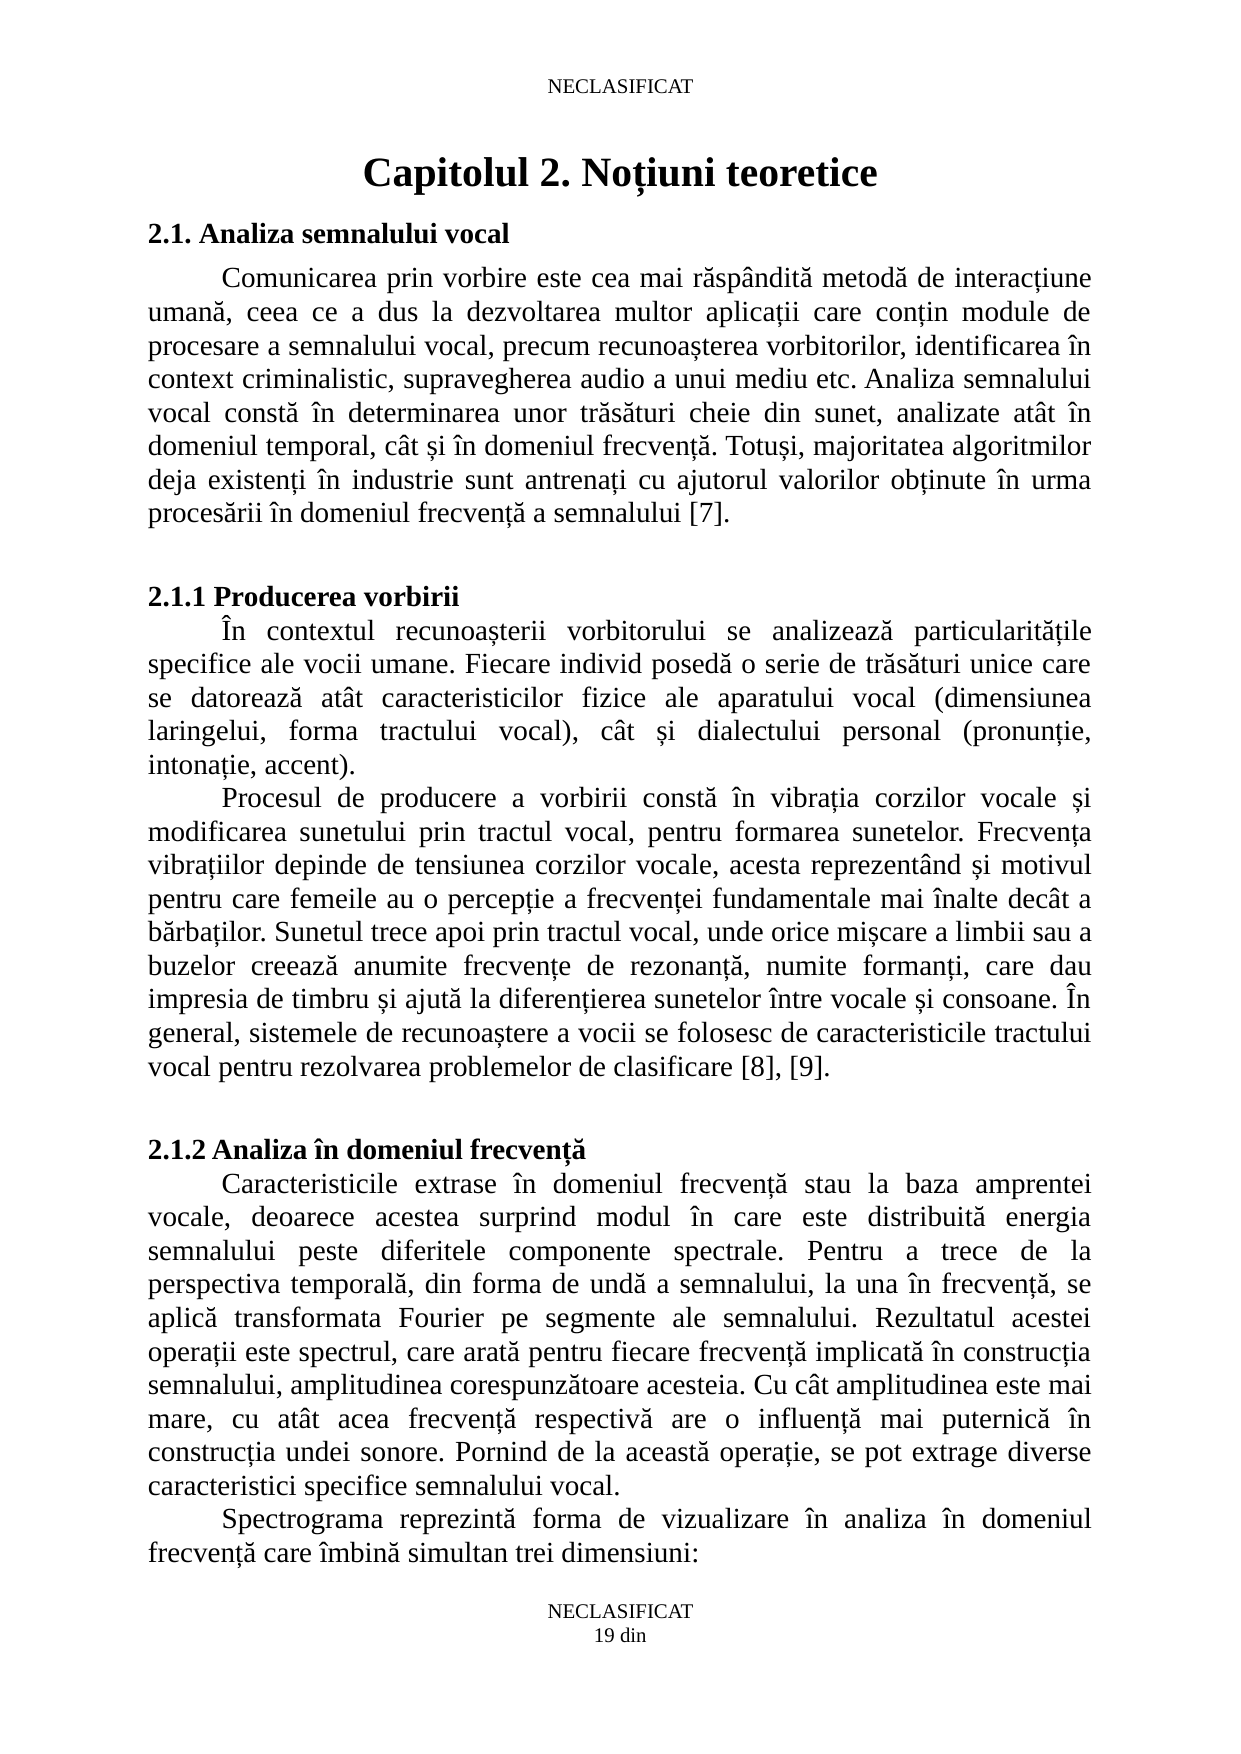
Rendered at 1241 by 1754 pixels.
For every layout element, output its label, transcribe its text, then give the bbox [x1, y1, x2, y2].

subtitle Noțiuni teoretice [148, 148, 1092, 196]
text Procesul de producere a vorbirii constă în vibrația corzilor vocale și modificarea sunetului prin tractul vocal, pentru formarea sunetelor. Frecvența vibrațiilor depinde de tensiunea corzilor vocale, acesta reprezentând și motivul pentru care femeile au o percepție a frecvenței fundamentale mai înalte decât a bărbaților. Sunetul trece apoi prin tractul vocal, unde orice mișcare a limbii sau a buzelor creează anumite frecvențe de rezonanță, numite formanți, care dau impresia de timbru și ajută la diferențierea sunetelor între vocale și consoane. În general, sistemele de recunoaștere a vocii se folosesc de caracteristicile tractului vocal pentru rezolvarea problemelor de clasificare [8], [9]. [148, 780, 1092, 1082]
text Comunicarea prin vorbire este cea mai răspândită metodă de interacțiune umană, ceea ce a dus la dezvoltarea multor aplicații care conțin module de procesare a semnalului vocal, precum recunoașterea vorbitorilor, identificarea în context criminalistic, supravegherea audio a unui mediu etc. Analiza semnalului vocal constă în determinarea unor trăsături cheie din sunet, analizate atât în domeniul temporal, cât și în domeniul frecvență. Totuși, majoritatea algoritmilor deja existenți în industrie sunt antrenați cu ajutorul valorilor obținute în urma procesării în domeniul frecvență a semnalului [7]. [148, 261, 1092, 529]
text Spectrograma reprezintă forma de vizualizare în analiza în domeniul frecvență care îmbină simultan trei dimensiuni: [148, 1501, 1092, 1568]
subtitle 2.1.1 Producerea vorbirii [148, 579, 1092, 613]
text Caracteristicile extrase în domeniul frecvență stau la baza amprentei vocale, deoarece acestea surprind modul în care este distribuită energia semnalului peste diferitele componente spectrale. Pentru a trece de la perspectiva temporală, din forma de undă a semnalului, la una în frecvență, se aplică transformata Fourier pe segmente ale semnalului. Rezultatul acestei operații este spectrul, care arată pentru fiecare frecvență implicată în construcția semnalului, amplitudinea corespunzătoare acesteia. Cu cât amplitudinea este mai mare, cu atât acea frecvență respectivă are o influență mai puternică în construcția undei sonore. Pornind de la această operație, se pot extrage diverse caracteristici specifice semnalului vocal. [148, 1166, 1092, 1501]
text În contextul recunoașterii vorbitorului se analizează particularitățile specifice ale vocii umane. Fiecare individ posedă o serie de trăsături unice care se datorează atât caracteristicilor fizice ale aparatului vocal (dimensiunea laringelui, forma tractului vocal), cât și dialectului personal (pronunție, intonație, accent). [148, 613, 1092, 780]
subtitle Analiza semnalului vocal [148, 216, 1092, 249]
subtitle 2.1.2 Analiza în domeniul frecvență [148, 1132, 1092, 1166]
